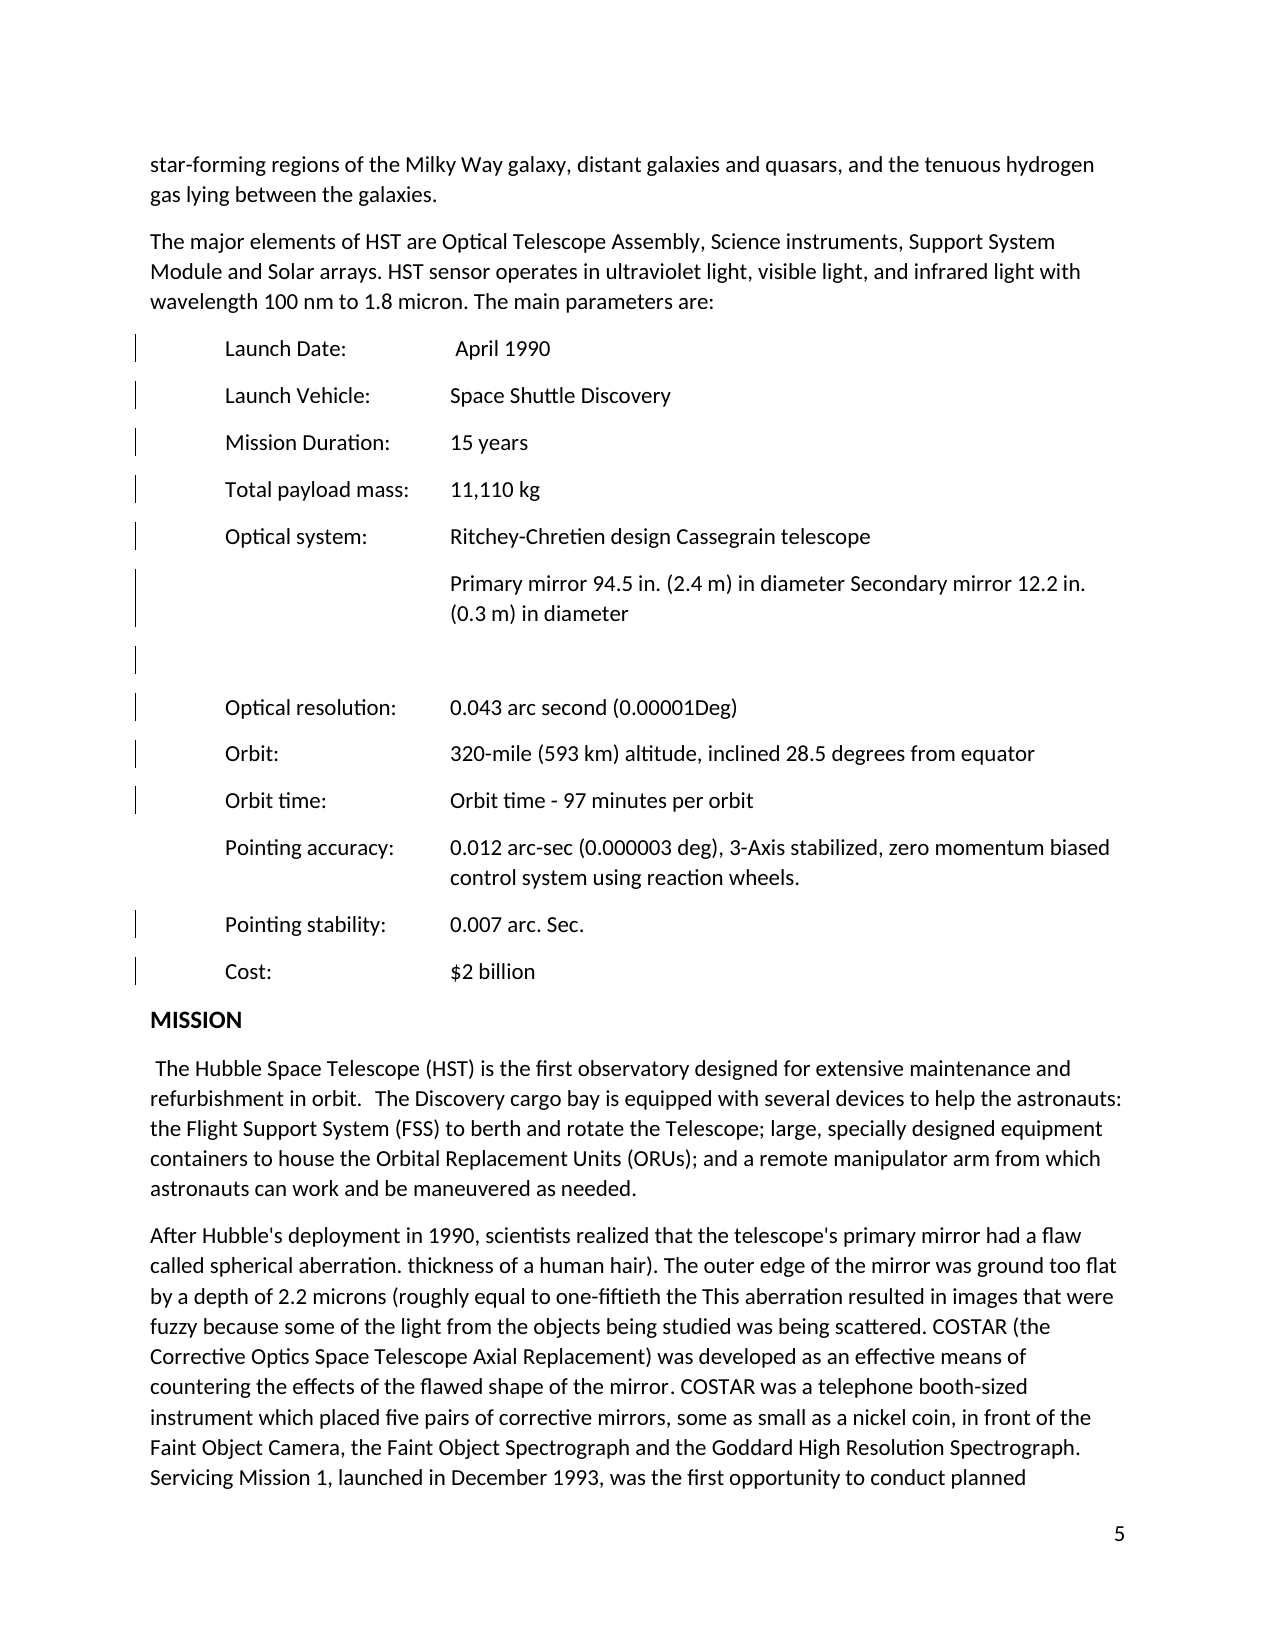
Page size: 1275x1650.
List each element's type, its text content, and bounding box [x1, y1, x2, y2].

text Launch Vehicle: Space Shuttle Discovery [225, 381, 1125, 409]
text The Hubble Space Telescope (HST) is the first observatory designed for extensive maintenance and refurbishment in orbit. The Discovery cargo bay is equipped with several devices to help the astronauts: the Flight Support System (FSS) to berth and rotate the Telescope; large, specially designed equipment containers to house the Orbital Replacement Units (ORUs); and a remote manipulator arm from which astronauts can work and be maneuvered as needed. [150, 1054, 1125, 1203]
text Pointing stability: 0.007 arc. Sec. [225, 910, 1125, 938]
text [150, 150, 1125, 208]
text Optical system: Ritchey-Chretien design Cassegrain telescope [225, 522, 1125, 550]
text Total payload mass: 11,110 kg [225, 475, 1125, 503]
text Cost: $2 billion [225, 957, 1125, 985]
text The major elements of HST are Optical Telescope Assembly, Science instruments, Support System Module and Solar arrays. HST sensor operates in ultraviolet light, visible light, and infrared light with wavelength 100 nm to 1.8 micron. The main parameters are: [150, 227, 1125, 316]
text Mission Duration: 15 years [225, 428, 1125, 456]
text Pointing accuracy: 0.012 arc-sec (0.000003 deg), 3-Axis stabilized, zero momentum biased control system using reaction wheels. [225, 833, 1125, 892]
text Optical resolution: 0.043 arc second (0.00001Deg) [225, 693, 1125, 721]
text Launch Date: April 1990 [225, 334, 1125, 362]
text Orbit time: Orbit time - 97 minutes per orbit [225, 786, 1125, 814]
text Orbit: 320-mile (593 km) altitude, inclined 28.5 degrees from equator [225, 739, 1125, 768]
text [150, 1221, 1125, 1491]
text Primary mirror 94.5 in. (2.4 m) in diameter Secondary mirror 12.2 in. (0.3 m) in diameter [450, 569, 1125, 627]
text MISSION [150, 1004, 1125, 1035]
